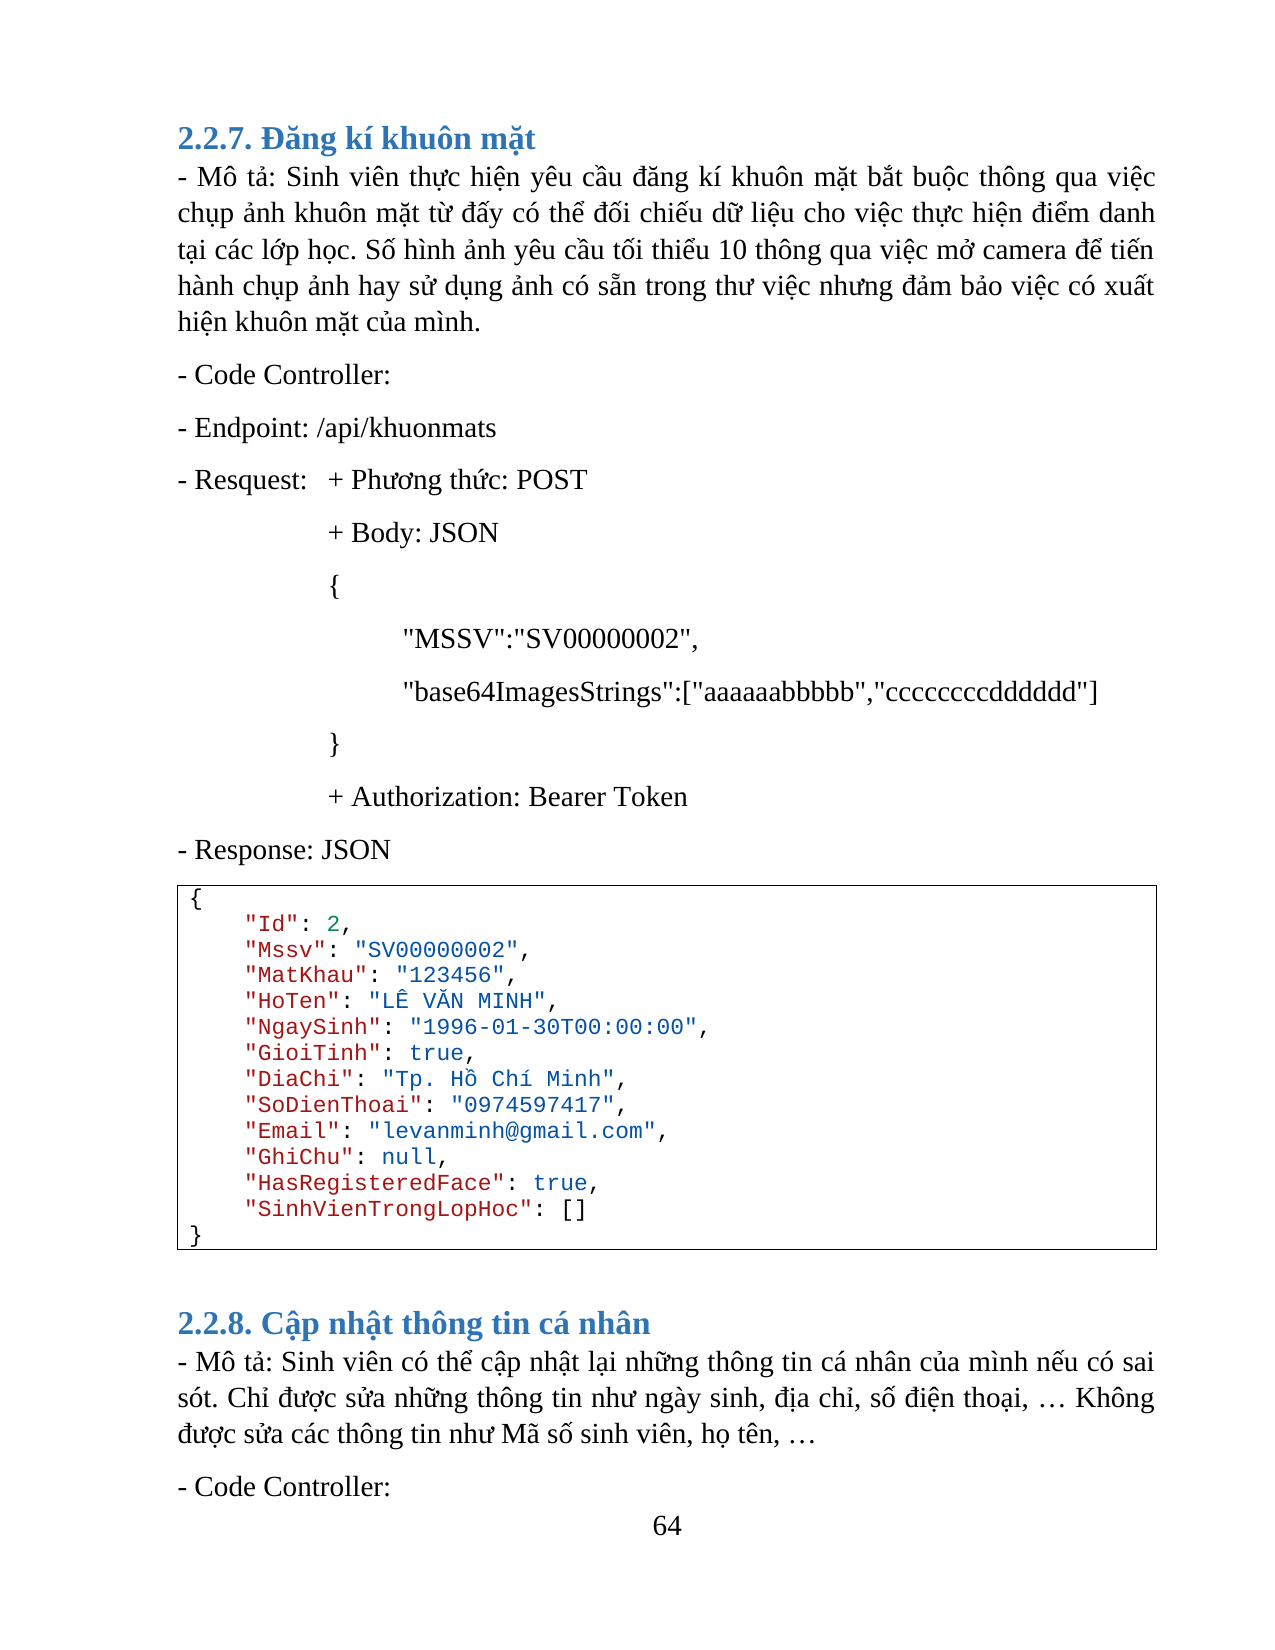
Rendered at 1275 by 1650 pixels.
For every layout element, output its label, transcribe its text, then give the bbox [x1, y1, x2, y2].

text "MSSV":"SV00000002", [177, 621, 1157, 654]
text "base64ImagesStrings":["aaaaaabbbbb","ccccccccdddddd"] [177, 674, 1157, 707]
text - Resquest: + Phương thức: POST [177, 462, 1157, 496]
text - Code Controller: [177, 357, 1157, 390]
text - Mô tả: Sinh viên thực hiện yêu cầu đăng kí khuôn mặt bắt buộc thông qua việc chụp ảnh khuôn mặt từ đấy có thể đối chiếu dữ liệu cho việc thực hiện điểm danh tại các lớp học. Số hình ảnh yêu cầu tối thiểu 10 thông qua việc mở camera để tiến hành chụp ảnh hay sử dụng ảnh có sẵn trong thư việc nhưng đảm bảo việc có xuất hiện khuôn mặt của mình. [177, 159, 1157, 338]
table_header { "Id": 2, "Mssv": "SV00000002", "MatKhau": "123456", "HoTen": "LÊ VĂN MINH", "NgaySinh": "1996-01-30T00:00:00", "GioiTinh": true, "DiaChi": "Tp. Hồ Chí Minh", "SoDienThoai": "0974597417", "Email": "levanminh@gmail.com", "GhiChu": null, "HasRegisteredFace": true, "SinhVienTrongLopHoc": [] } [178, 886, 1156, 1249]
subtitle 2.2.7. Đăng kí khuôn mặt [177, 118, 1157, 156]
subtitle 2.2.8. Cập nhật thông tin cá nhân [177, 1303, 1157, 1341]
text - Mô tả: Sinh viên có thể cập nhật lại những thông tin cá nhân của mình nếu có sai sót. Chỉ được sửa những thông tin như ngày sinh, địa chỉ, số điện thoại, … Không được sửa các thông tin như Mã số sinh viên, họ tên, … [177, 1344, 1157, 1450]
text + Body: JSON [177, 515, 1157, 549]
text - Endpoint: /api/khuonmats [177, 410, 1157, 443]
text + Authorization: Bearer Token [252, 779, 1157, 813]
text - Response: JSON [177, 832, 1157, 866]
text { [177, 568, 1157, 602]
text - Code Controller: [177, 1469, 1157, 1503]
text } [252, 727, 1157, 760]
